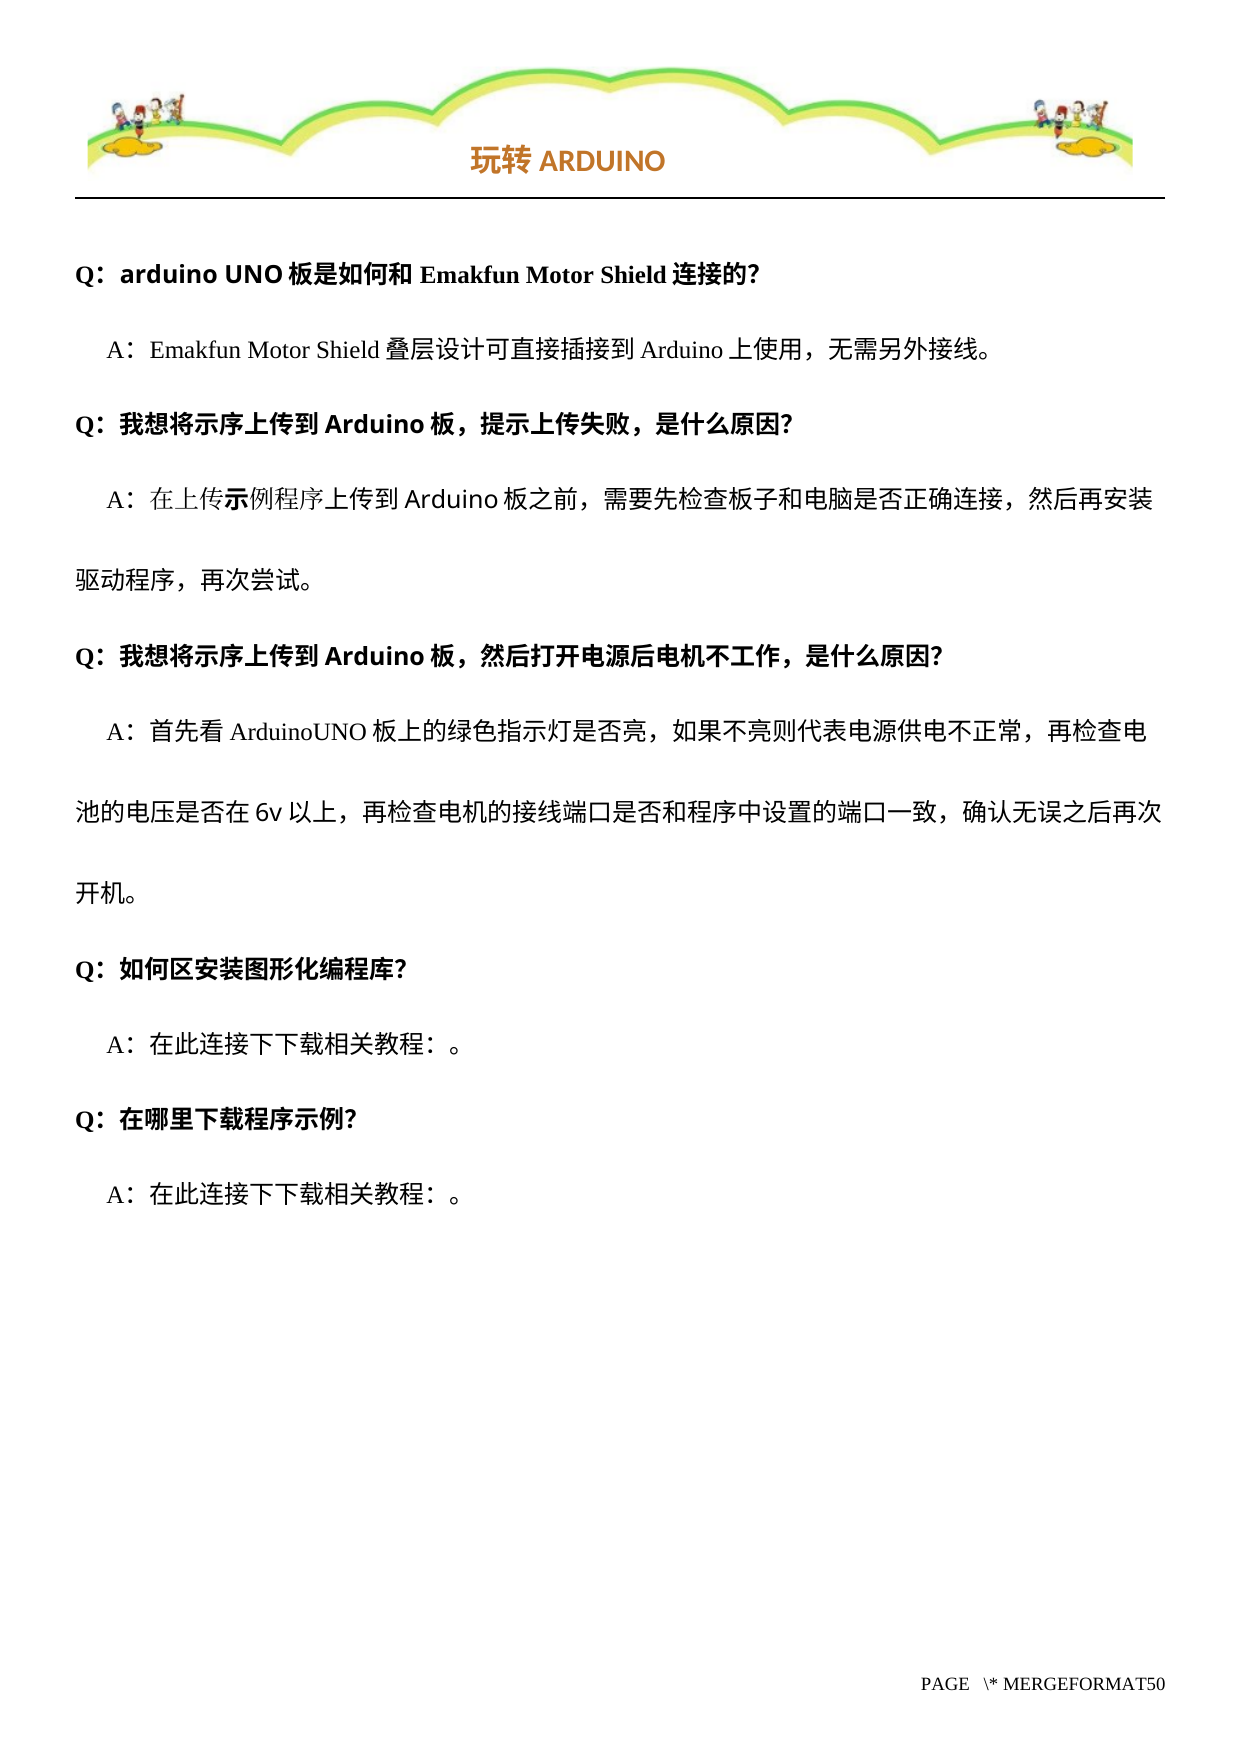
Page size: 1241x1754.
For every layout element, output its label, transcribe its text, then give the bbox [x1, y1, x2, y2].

text A：首先看ArduinoUNO板上的绿色指示灯是否亮，如果不亮则代表电源供电不正常，再检查电池的电压是否在6v以上，再检查电机的接线端口是否和程序中设置的端口一致，确认无误之后再次开机。 [75, 695, 1165, 926]
text A：在此连接下下载相关教程：。 [75, 1008, 1165, 1076]
picture [87, 58, 1134, 181]
text Q：我想将示序上传到Arduino板，然后打开电源后电机不工作，是什么原因？ [75, 620, 1165, 688]
text Q：在哪里下载程序示例？ [75, 1083, 1165, 1151]
text A：在上传示例程序上传到Arduino板之前，需要先检查板子和电脑是否正确连接，然后再安装驱动程序，再次尝试。 [75, 463, 1165, 613]
text Q：arduino UNO板是如何和 Emakfun Motor Shield连接的？ [75, 238, 1165, 306]
text A：Emakfun Motor Shield叠层设计可直接插接到Arduino上使用，无需另外接线。 [75, 313, 1165, 381]
text A：在此连接下下载相关教程：。 [75, 1158, 1165, 1226]
text Q：如何区安装图形化编程库？ [75, 933, 1165, 1001]
text Q：我想将示序上传到Arduino板，提示上传失败，是什么原因？ [75, 388, 1165, 456]
